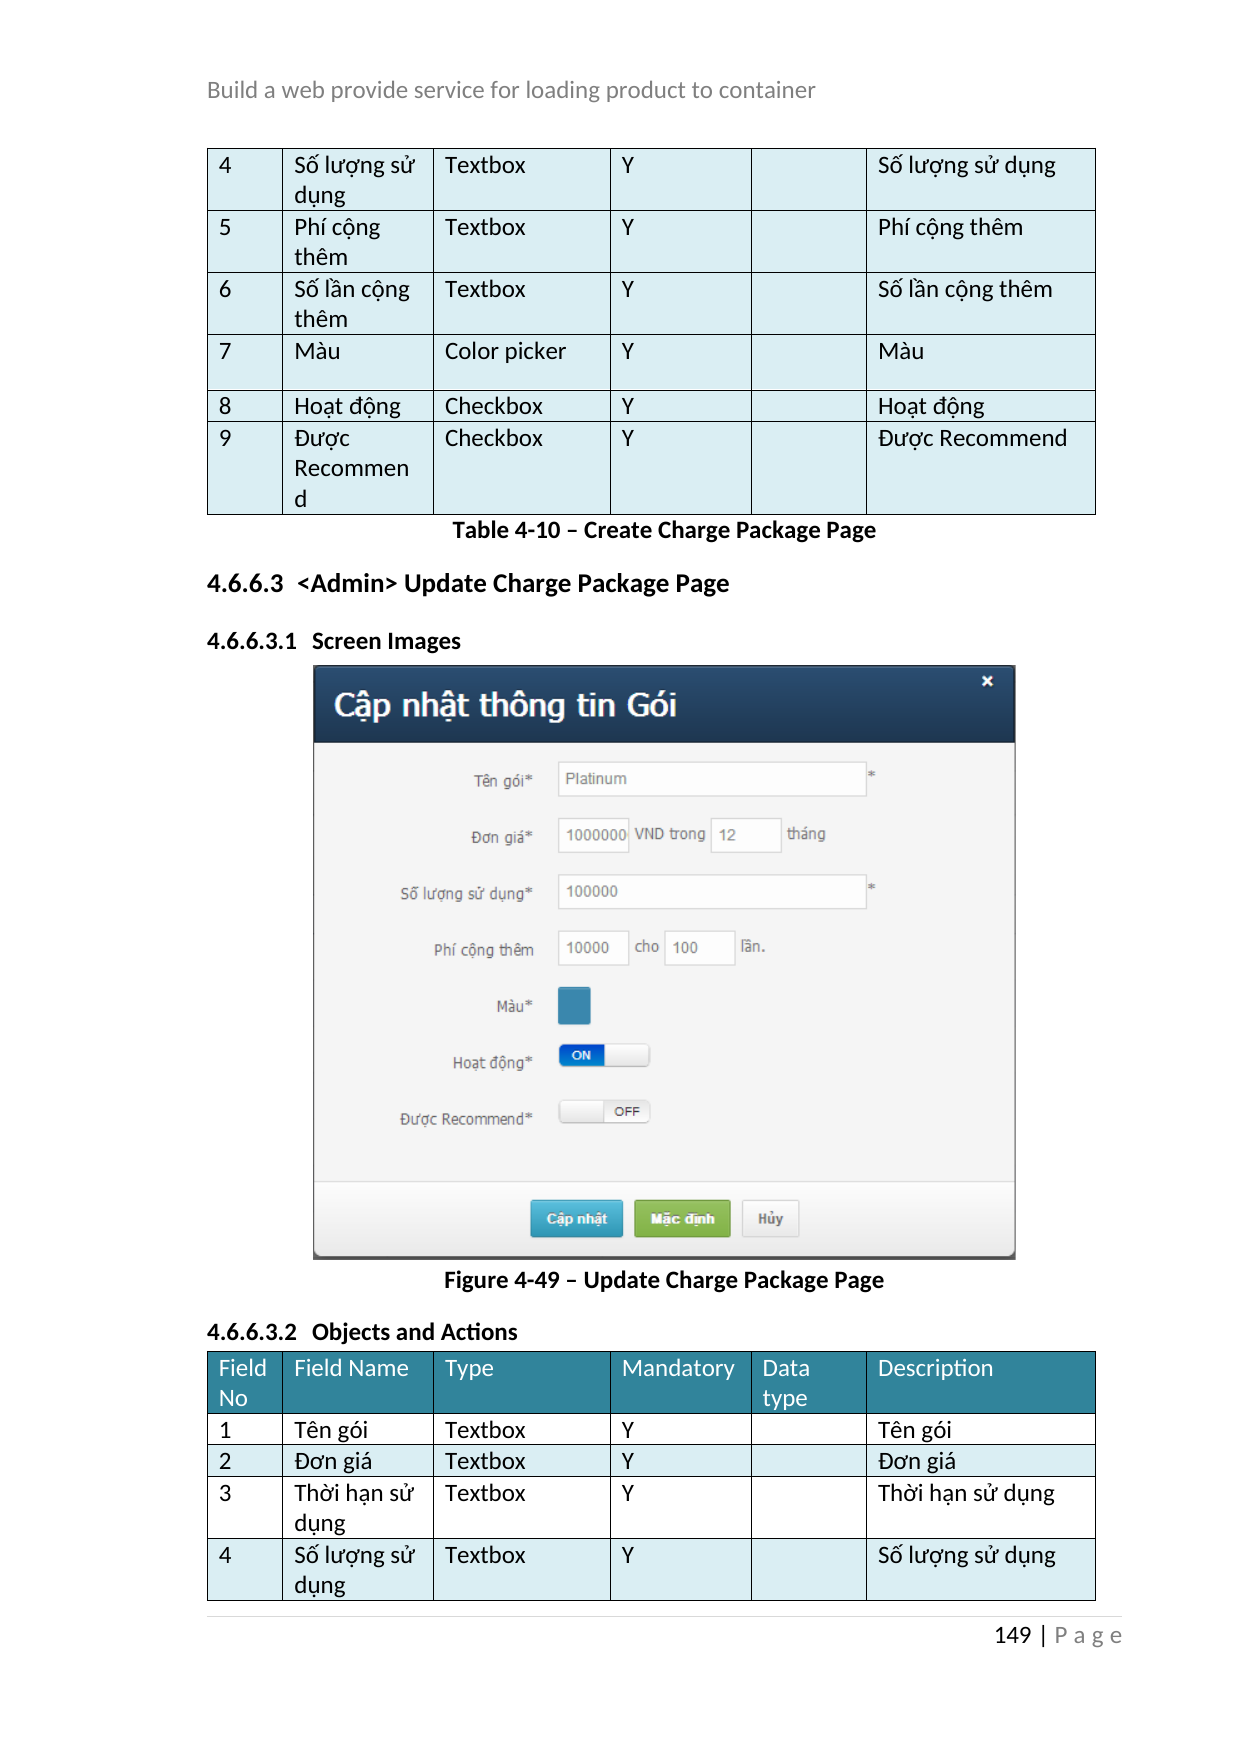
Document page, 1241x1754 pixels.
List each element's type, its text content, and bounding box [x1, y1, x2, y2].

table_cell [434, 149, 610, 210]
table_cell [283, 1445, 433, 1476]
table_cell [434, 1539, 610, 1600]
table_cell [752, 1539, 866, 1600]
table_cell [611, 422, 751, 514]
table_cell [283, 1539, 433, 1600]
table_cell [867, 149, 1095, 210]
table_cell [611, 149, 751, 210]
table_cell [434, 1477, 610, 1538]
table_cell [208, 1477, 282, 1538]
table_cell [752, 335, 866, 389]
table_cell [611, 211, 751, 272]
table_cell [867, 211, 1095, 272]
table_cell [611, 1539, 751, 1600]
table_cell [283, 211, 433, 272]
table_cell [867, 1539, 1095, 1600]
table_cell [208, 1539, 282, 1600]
text Table 4-10 – Create Charge Package Page [207, 515, 1122, 545]
subtitle Screen Images [207, 625, 1122, 655]
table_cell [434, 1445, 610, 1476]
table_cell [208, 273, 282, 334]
subtitle <Admin> Update Charge Package Page [207, 566, 1122, 599]
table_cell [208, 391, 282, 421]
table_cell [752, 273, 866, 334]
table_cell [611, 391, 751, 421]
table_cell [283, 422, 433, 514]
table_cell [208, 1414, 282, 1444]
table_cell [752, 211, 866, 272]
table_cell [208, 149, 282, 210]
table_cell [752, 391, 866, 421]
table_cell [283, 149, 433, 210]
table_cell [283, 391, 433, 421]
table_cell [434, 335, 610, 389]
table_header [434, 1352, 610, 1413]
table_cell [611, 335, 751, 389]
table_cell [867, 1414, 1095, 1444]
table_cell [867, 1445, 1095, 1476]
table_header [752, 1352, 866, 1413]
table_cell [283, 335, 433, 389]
subtitle Objects and Actions [207, 1316, 1122, 1346]
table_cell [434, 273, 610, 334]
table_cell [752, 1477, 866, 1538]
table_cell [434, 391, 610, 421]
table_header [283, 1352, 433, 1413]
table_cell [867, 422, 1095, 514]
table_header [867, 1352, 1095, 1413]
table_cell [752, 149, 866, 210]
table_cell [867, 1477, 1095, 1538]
text Figure 4-49 – Update Charge Package Page [207, 660, 1122, 1295]
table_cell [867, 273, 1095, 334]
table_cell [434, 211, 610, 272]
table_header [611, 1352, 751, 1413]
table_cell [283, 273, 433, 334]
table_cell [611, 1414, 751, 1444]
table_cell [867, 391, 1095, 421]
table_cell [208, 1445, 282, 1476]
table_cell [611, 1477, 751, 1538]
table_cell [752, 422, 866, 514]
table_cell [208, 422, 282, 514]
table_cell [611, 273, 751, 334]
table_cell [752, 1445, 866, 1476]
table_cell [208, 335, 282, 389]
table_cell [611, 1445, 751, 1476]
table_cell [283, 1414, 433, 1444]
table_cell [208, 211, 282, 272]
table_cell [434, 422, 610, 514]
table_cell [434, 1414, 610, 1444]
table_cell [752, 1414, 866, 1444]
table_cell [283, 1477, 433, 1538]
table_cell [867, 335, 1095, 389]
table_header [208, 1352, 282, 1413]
